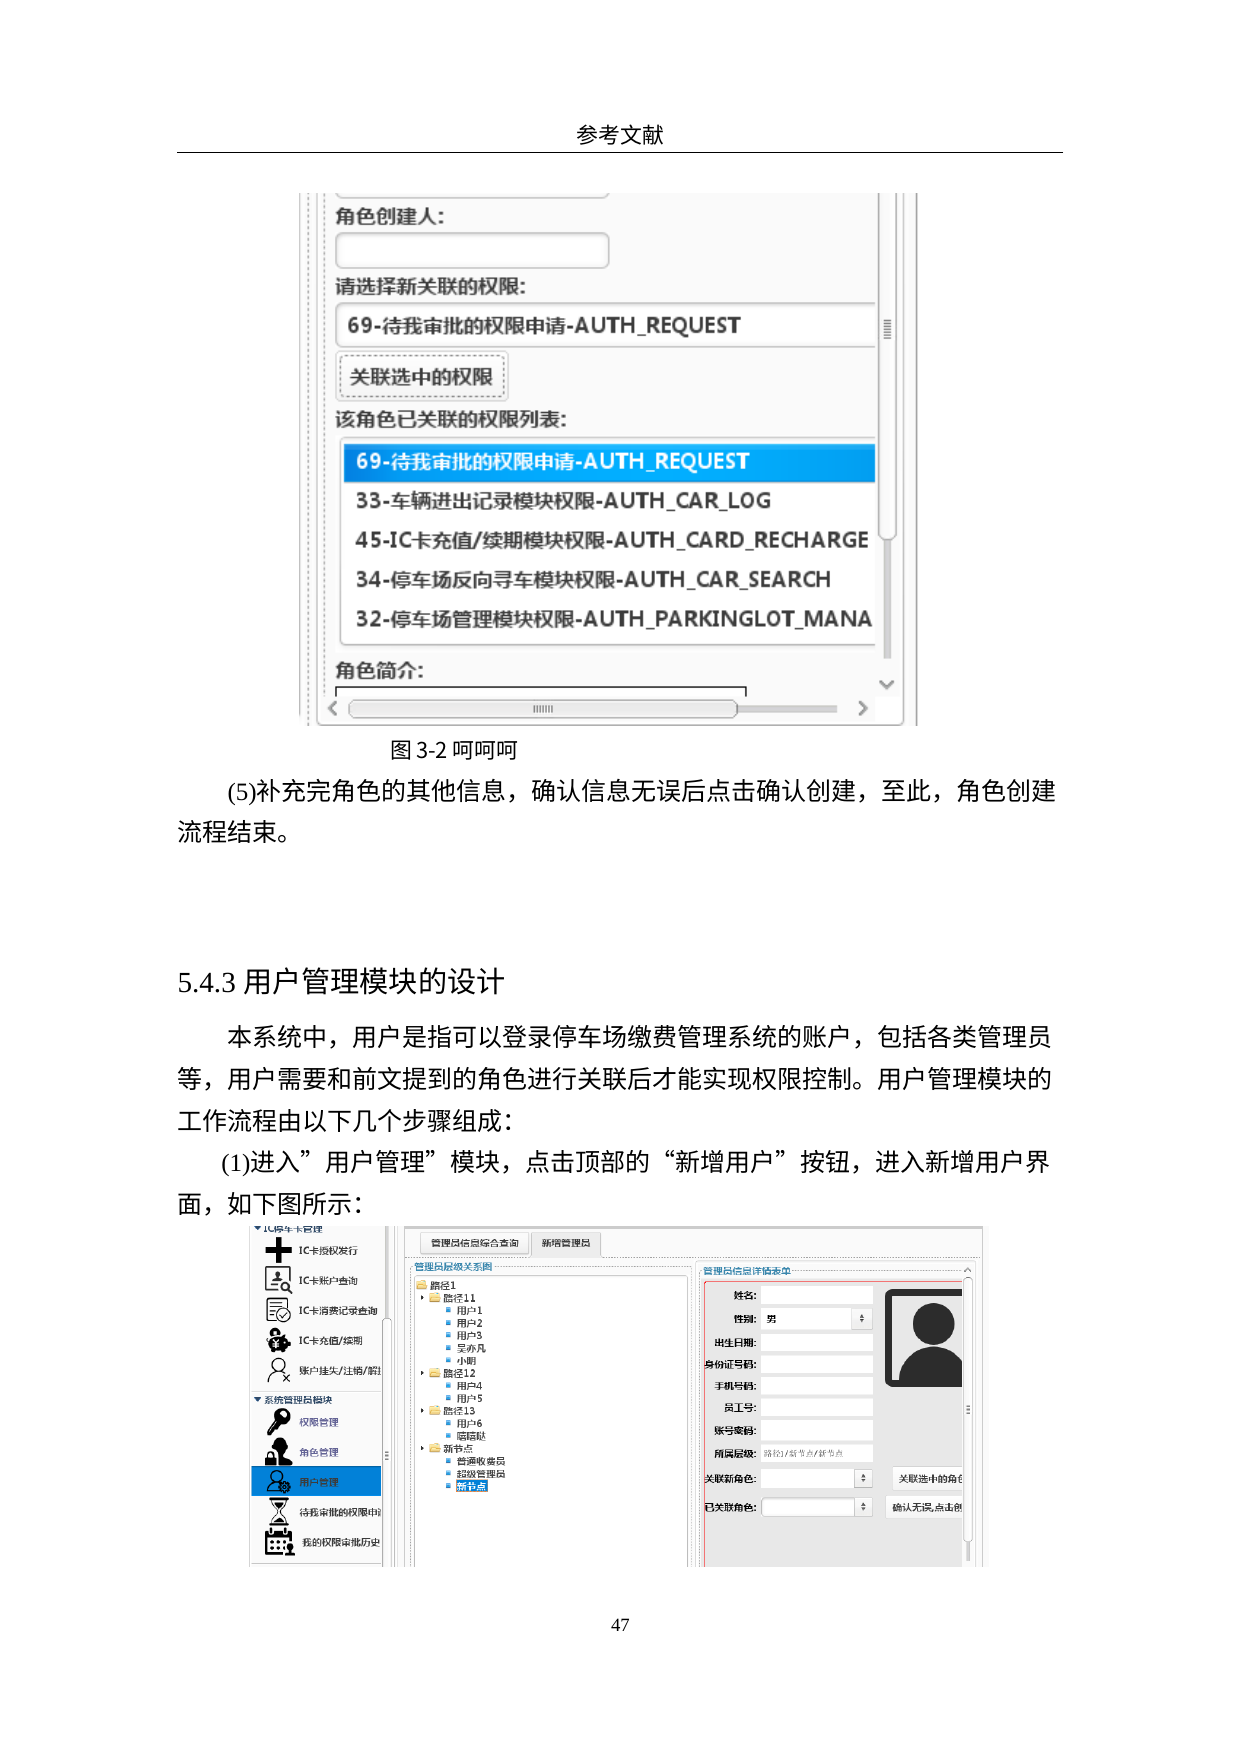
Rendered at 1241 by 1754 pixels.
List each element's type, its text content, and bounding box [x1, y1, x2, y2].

text 5.4.3 用户管理模块的设计 [177, 958, 1063, 1001]
picture [299, 193, 919, 726]
text (1)进入”用户管理”模块，点击顶部的“新增用户”按钮，进入新增用户界面，如下图所示： [177, 1138, 1063, 1222]
picture [249, 1226, 989, 1567]
text (5)补充完角色的其他信息，确认信息无误后点击确认创建，至此，角色创建流程结束。 [177, 767, 1063, 850]
text 本系统中，用户是指可以登录停车场缴费管理系统的账户，包括各类管理员等，用户需要和前文提到的角色进行关联后才能实现权限控制。用户管理模块的工作流程由以下几个步骤组成： [177, 1013, 1063, 1138]
